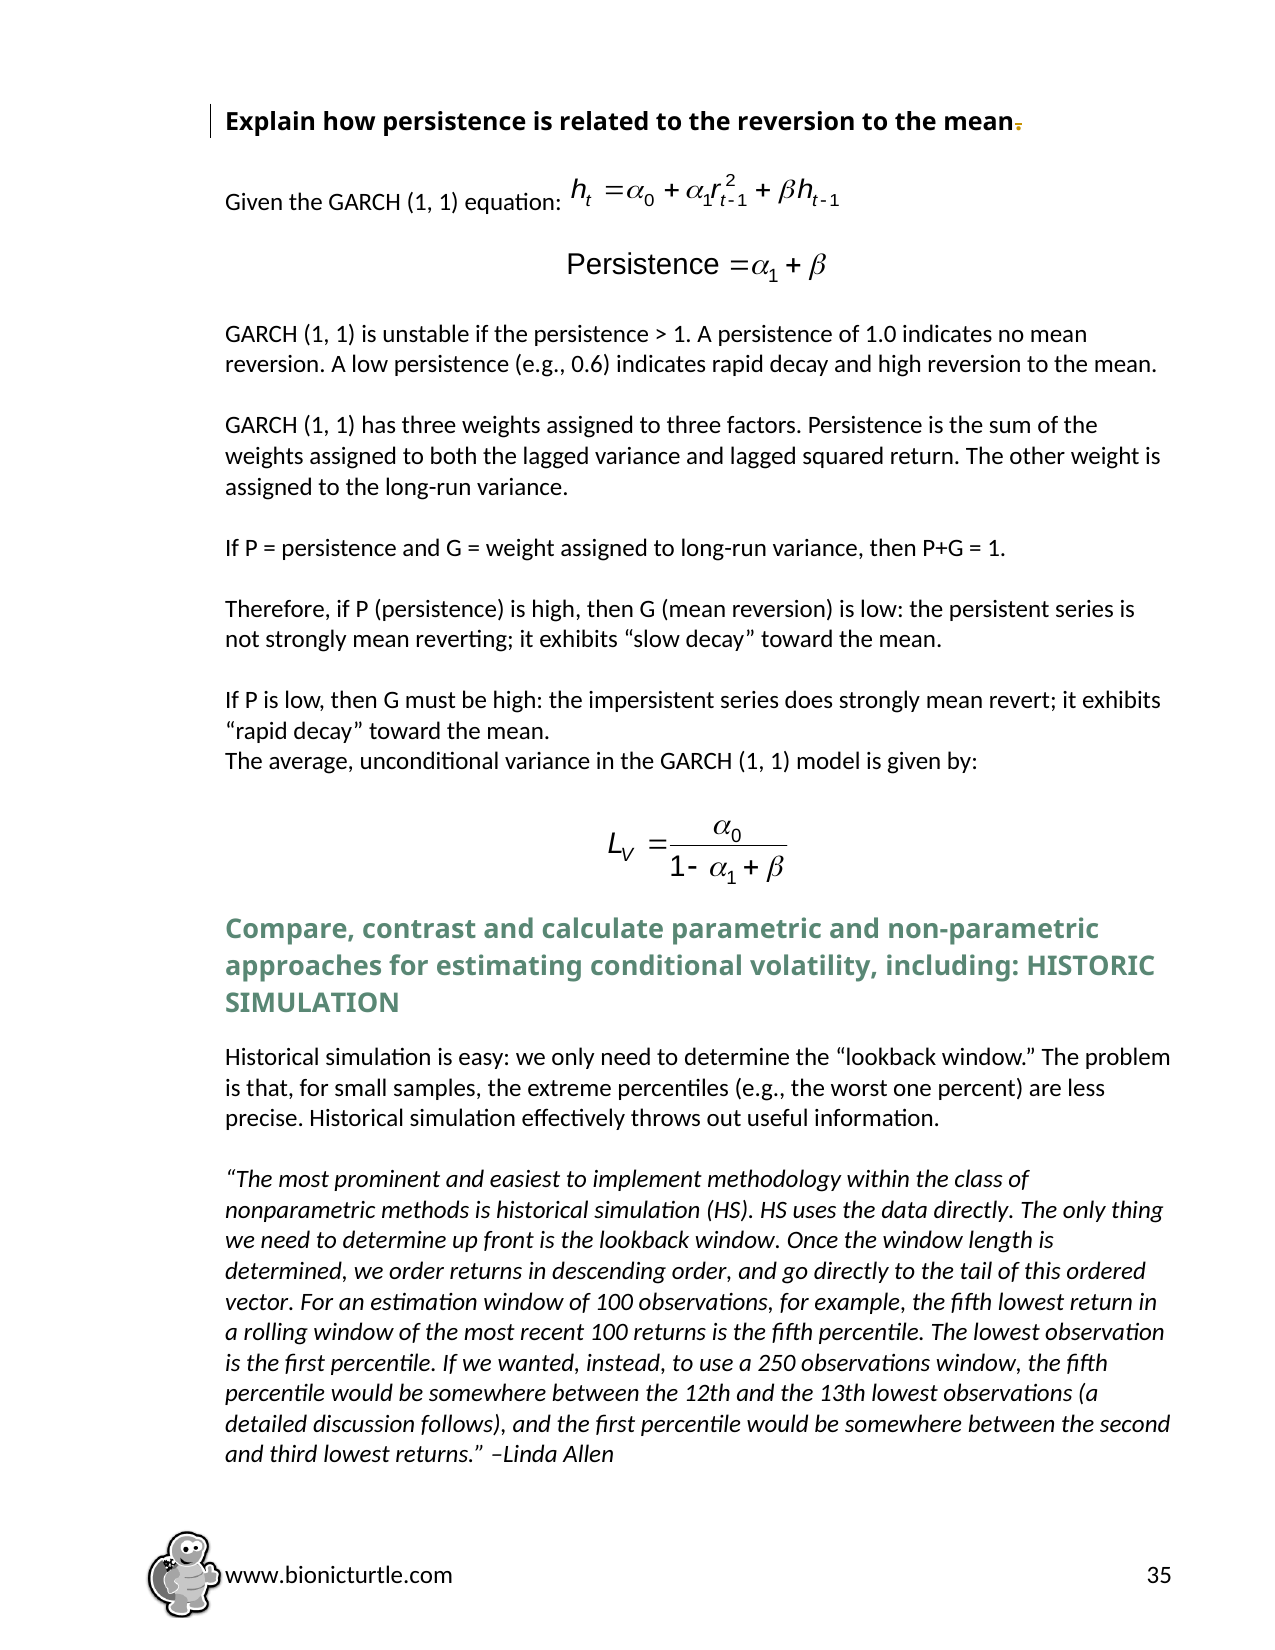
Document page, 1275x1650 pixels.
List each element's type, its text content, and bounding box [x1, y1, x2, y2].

text “The most prominent and easiest to implement methodology within the class of nonparametric methods is historical simulation (HS). HS uses the data directly. The only thing we need to determine up front is the lookback window. Once the window length is determined, we order returns in descending order, and go directly to the tail of this ordered vector. For an estimation window of 100 observations, for example, the fifth lowest return in a rolling window of the most recent 100 returns is the fifth percentile. The lowest observation is the first percentile. If we wanted, instead, to use a 250 observations window, the fifth percentile would be somewhere between the 12th and the 13th lowest observations (a detailed discussion follows), and the first percentile would be somewhere between the second and third lowest returns.” –Linda Allen [225, 1163, 1172, 1469]
text If P is low, then G must be high: the impersistent series does strongly mean revert; it exhibits “rapid decay” toward the mean. [225, 684, 1172, 745]
text Therefore, if P (persistence) is high, then G (mean reversion) is low: the persistent series is not strongly mean reverting; it exhibits “slow decay” toward the mean. [225, 593, 1172, 654]
text The average, unconditional variance in the GARCH (1, 1) model is given by: [225, 745, 1172, 776]
text GARCH (1, 1) has three weights assigned to three factors. Persistence is the sum of the weights assigned to both the lagged variance and lagged squared return. The other weight is assigned to the long-run variance. [225, 410, 1172, 501]
subtitle Compare, contrast and calculate parametric and non-parametric approaches for estimating conditional volatility, including: HISTORIC SIMULATION [225, 910, 1172, 1021]
text Historical simulation is easy: we only need to determine the “lookback window.” The problem is that, for small samples, the extreme percentiles (e.g., the worst one percent) are less precise. Historical simulation effectively throws out useful information. [225, 1041, 1172, 1133]
text GARCH (1, 1) is unstable if the persistence > 1. A persistence of 1.0 indicates no mean reversion. A low persistence (e.g., 0.6) indicates rapid decay and high reversion to the mean. [225, 318, 1172, 379]
subtitle Explain how persistence is related to the reversion to the mean [225, 103, 1172, 138]
text Given the GARCH (1, 1) equation: [225, 168, 1172, 217]
text If P = persistence and G = weight assigned to long-run variance, then P+G = 1. [225, 532, 1172, 562]
